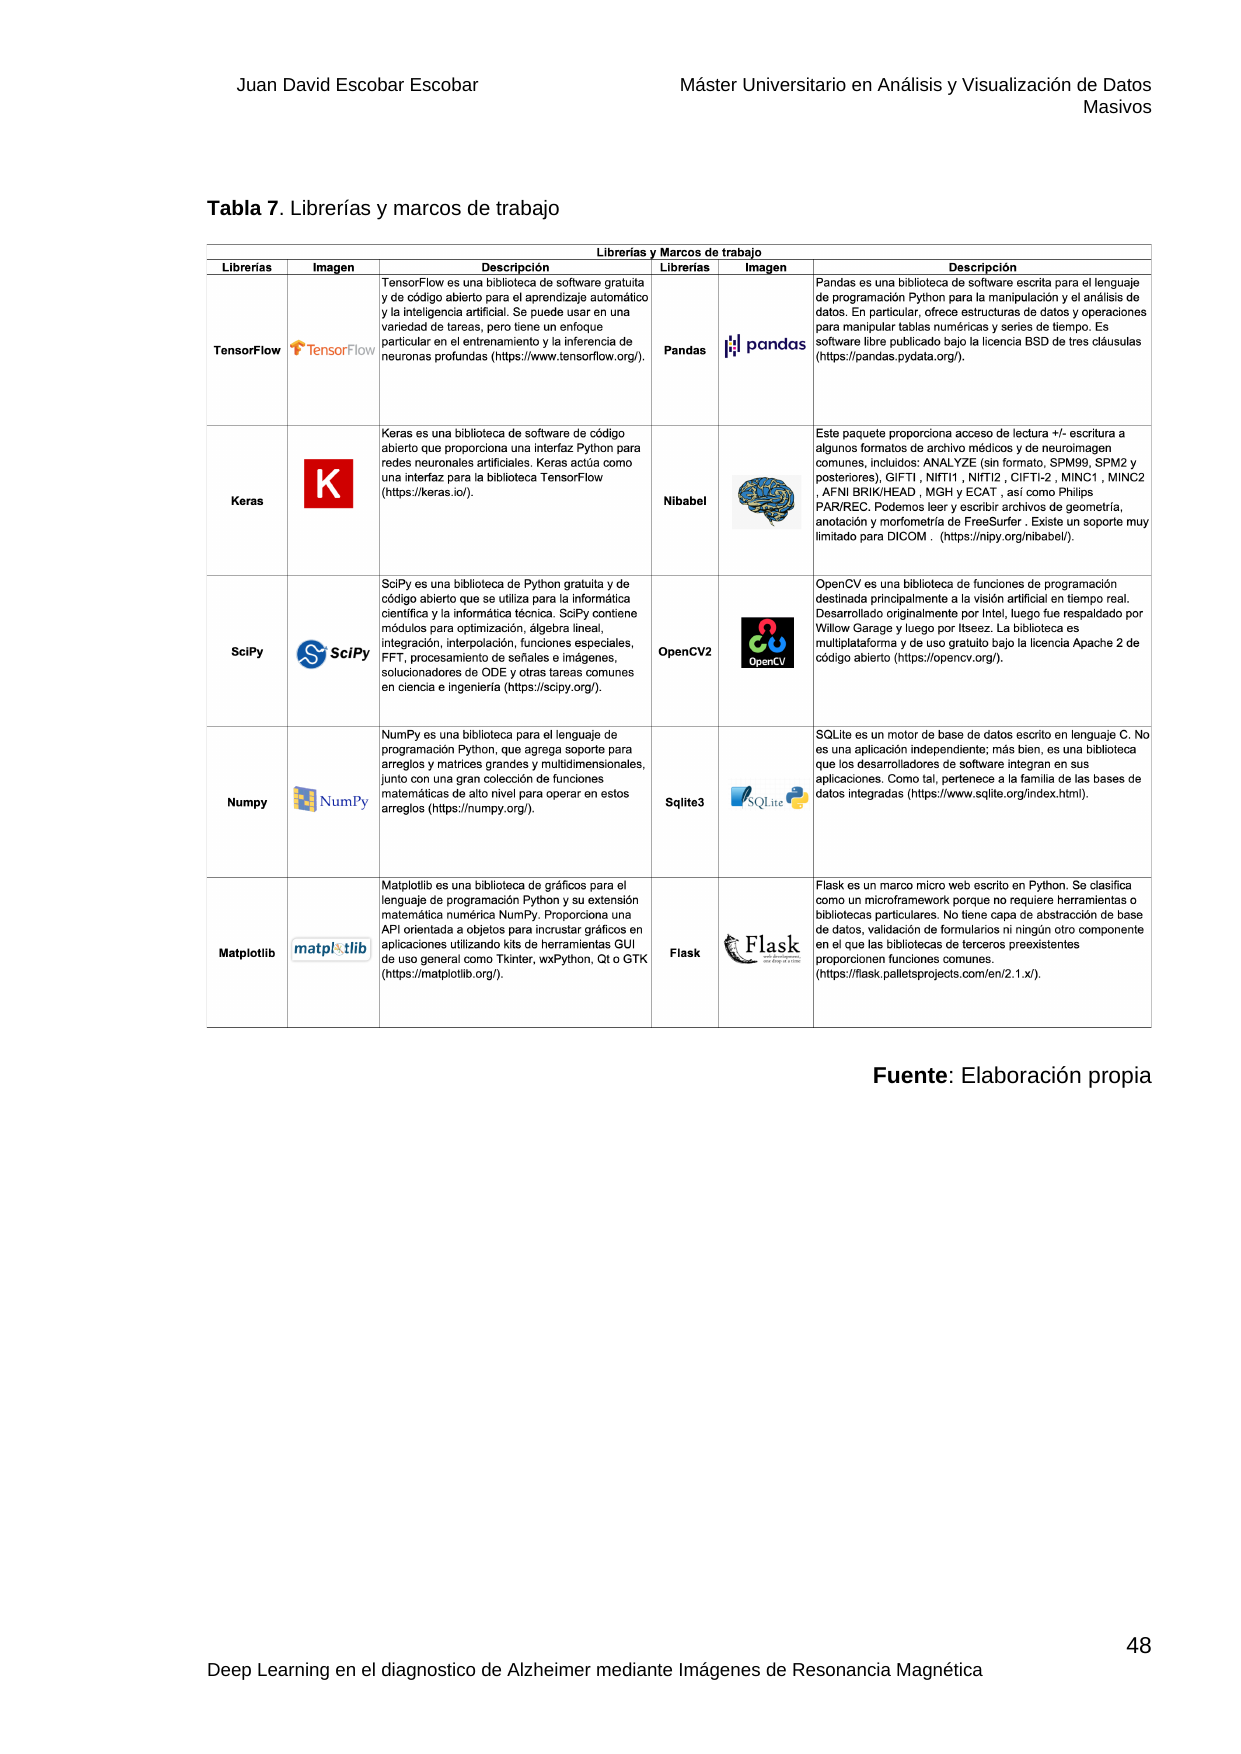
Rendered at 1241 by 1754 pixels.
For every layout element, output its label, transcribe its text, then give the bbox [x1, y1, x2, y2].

text Tabla 7. Librerías y marcos de trabajo [207, 196, 1152, 220]
picture [206, 244, 1152, 1028]
text Fuente: Elaboración propia [207, 1062, 1152, 1088]
